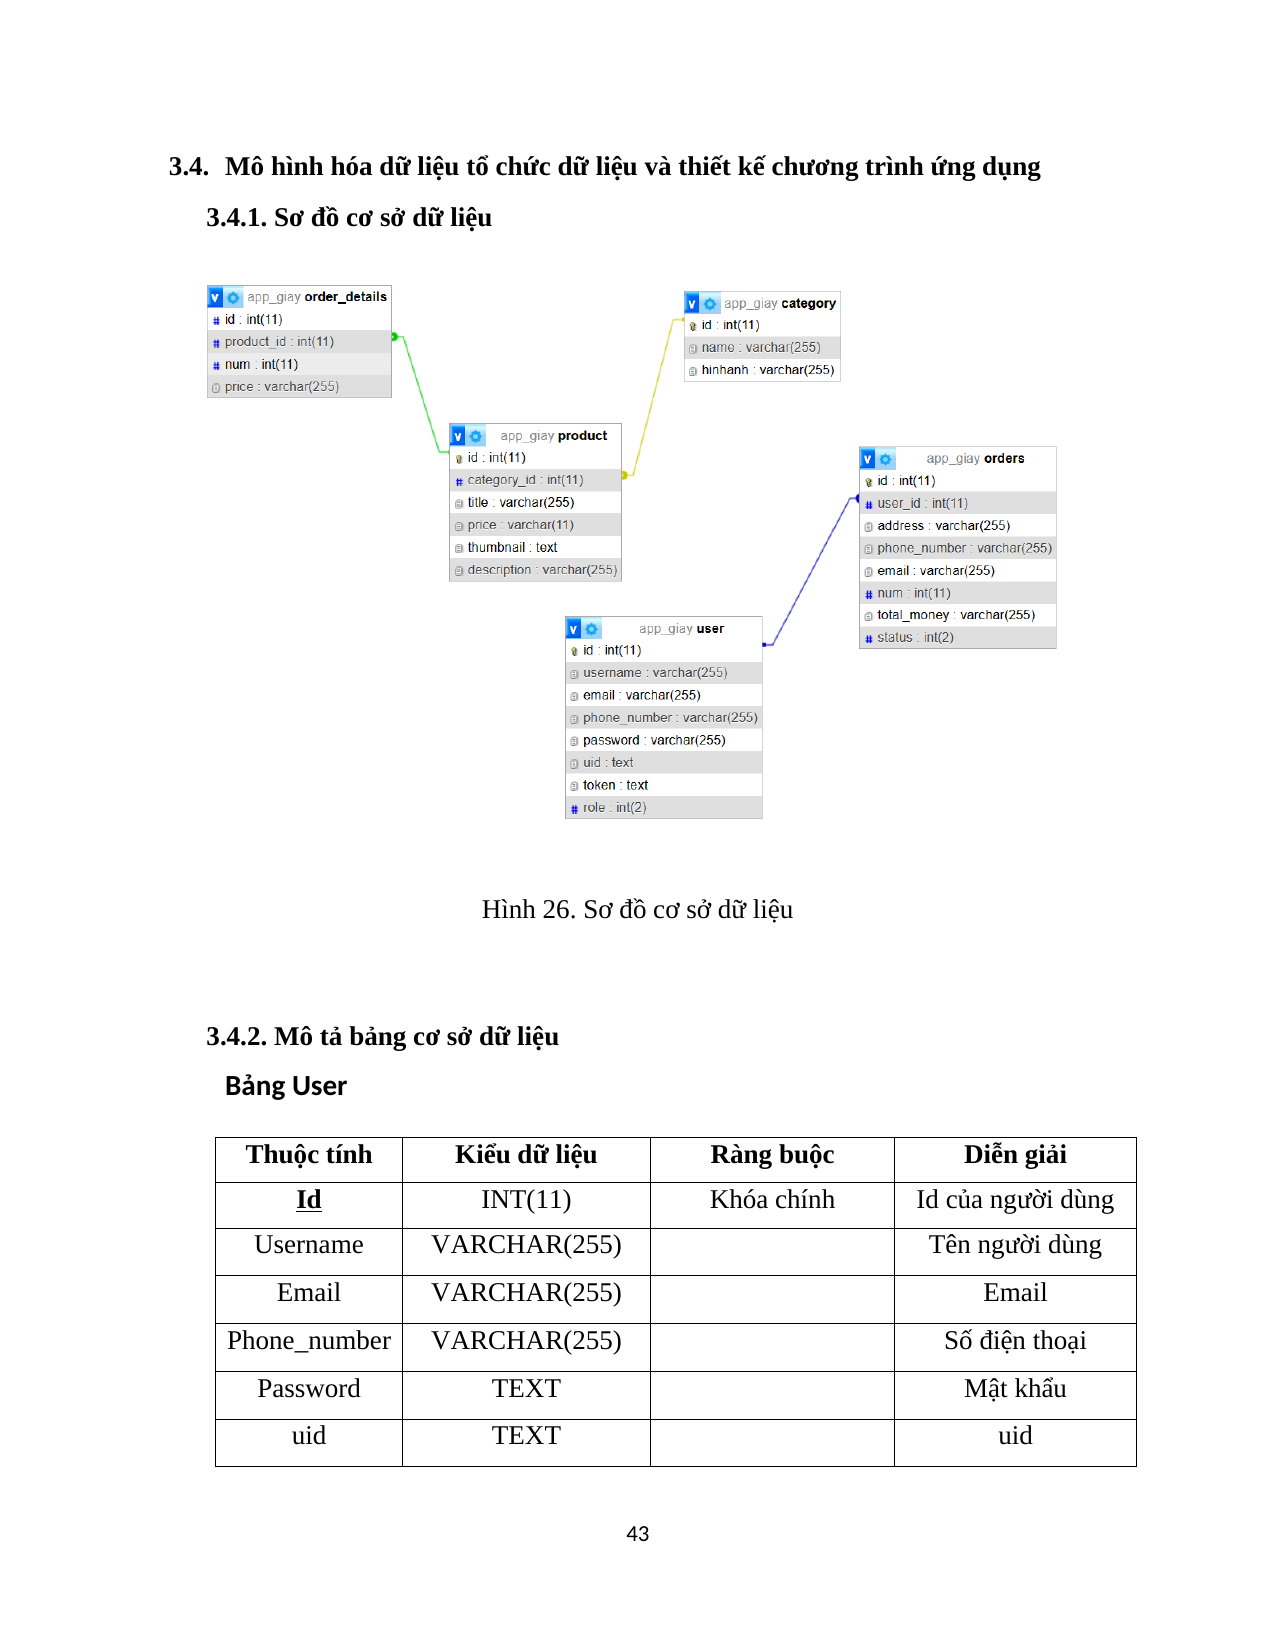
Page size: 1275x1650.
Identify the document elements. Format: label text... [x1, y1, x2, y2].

table_cell Password [216, 1372, 402, 1418]
table_cell Khóa chính [651, 1183, 894, 1228]
table_cell Id [216, 1183, 402, 1228]
table_cell Phone_number [216, 1324, 402, 1371]
table_cell VARCHAR(255) [403, 1324, 650, 1371]
table_header Thuộc tính [216, 1138, 402, 1182]
table_cell Email [216, 1276, 402, 1323]
table_header Diễn giải [895, 1138, 1136, 1182]
table_cell Email [895, 1276, 1136, 1323]
table_cell [651, 1420, 894, 1466]
table_header Kiểu dữ liệu [403, 1138, 650, 1182]
table_cell Username [216, 1229, 402, 1275]
picture [150, 247, 1125, 863]
table_cell Id của người dùng [895, 1183, 1136, 1228]
subtitle 3.4.2. Mô tả bảng cơ sở dữ liệu [150, 1020, 1125, 1051]
table_cell [651, 1276, 894, 1323]
table_cell [651, 1229, 894, 1275]
text Hình 26. Sơ đồ cơ sở dữ liệu [150, 893, 1125, 925]
text Bảng User [150, 1067, 1125, 1102]
table_cell [651, 1372, 894, 1418]
table_cell VARCHAR(255) [403, 1276, 650, 1323]
table_cell Số điện thoại [895, 1324, 1136, 1371]
subtitle 3.4.1. Sơ đồ cơ sở dữ liệu [150, 201, 1125, 232]
table_cell uid [216, 1420, 402, 1466]
table_cell VARCHAR(255) [403, 1229, 650, 1275]
table_cell INT(11) [403, 1183, 650, 1228]
subtitle Mô hình hóa dữ liệu tổ chức dữ liệu và thiết kế chương trình ứng dụng [169, 150, 1125, 181]
table_cell TEXT [403, 1420, 650, 1466]
table_cell Tên người dùng [895, 1229, 1136, 1275]
table_header Ràng buộc [651, 1138, 894, 1182]
table_cell uid [895, 1420, 1136, 1466]
table_cell Mật khẩu [895, 1372, 1136, 1418]
table_cell [651, 1324, 894, 1371]
table_cell TEXT [403, 1372, 650, 1418]
